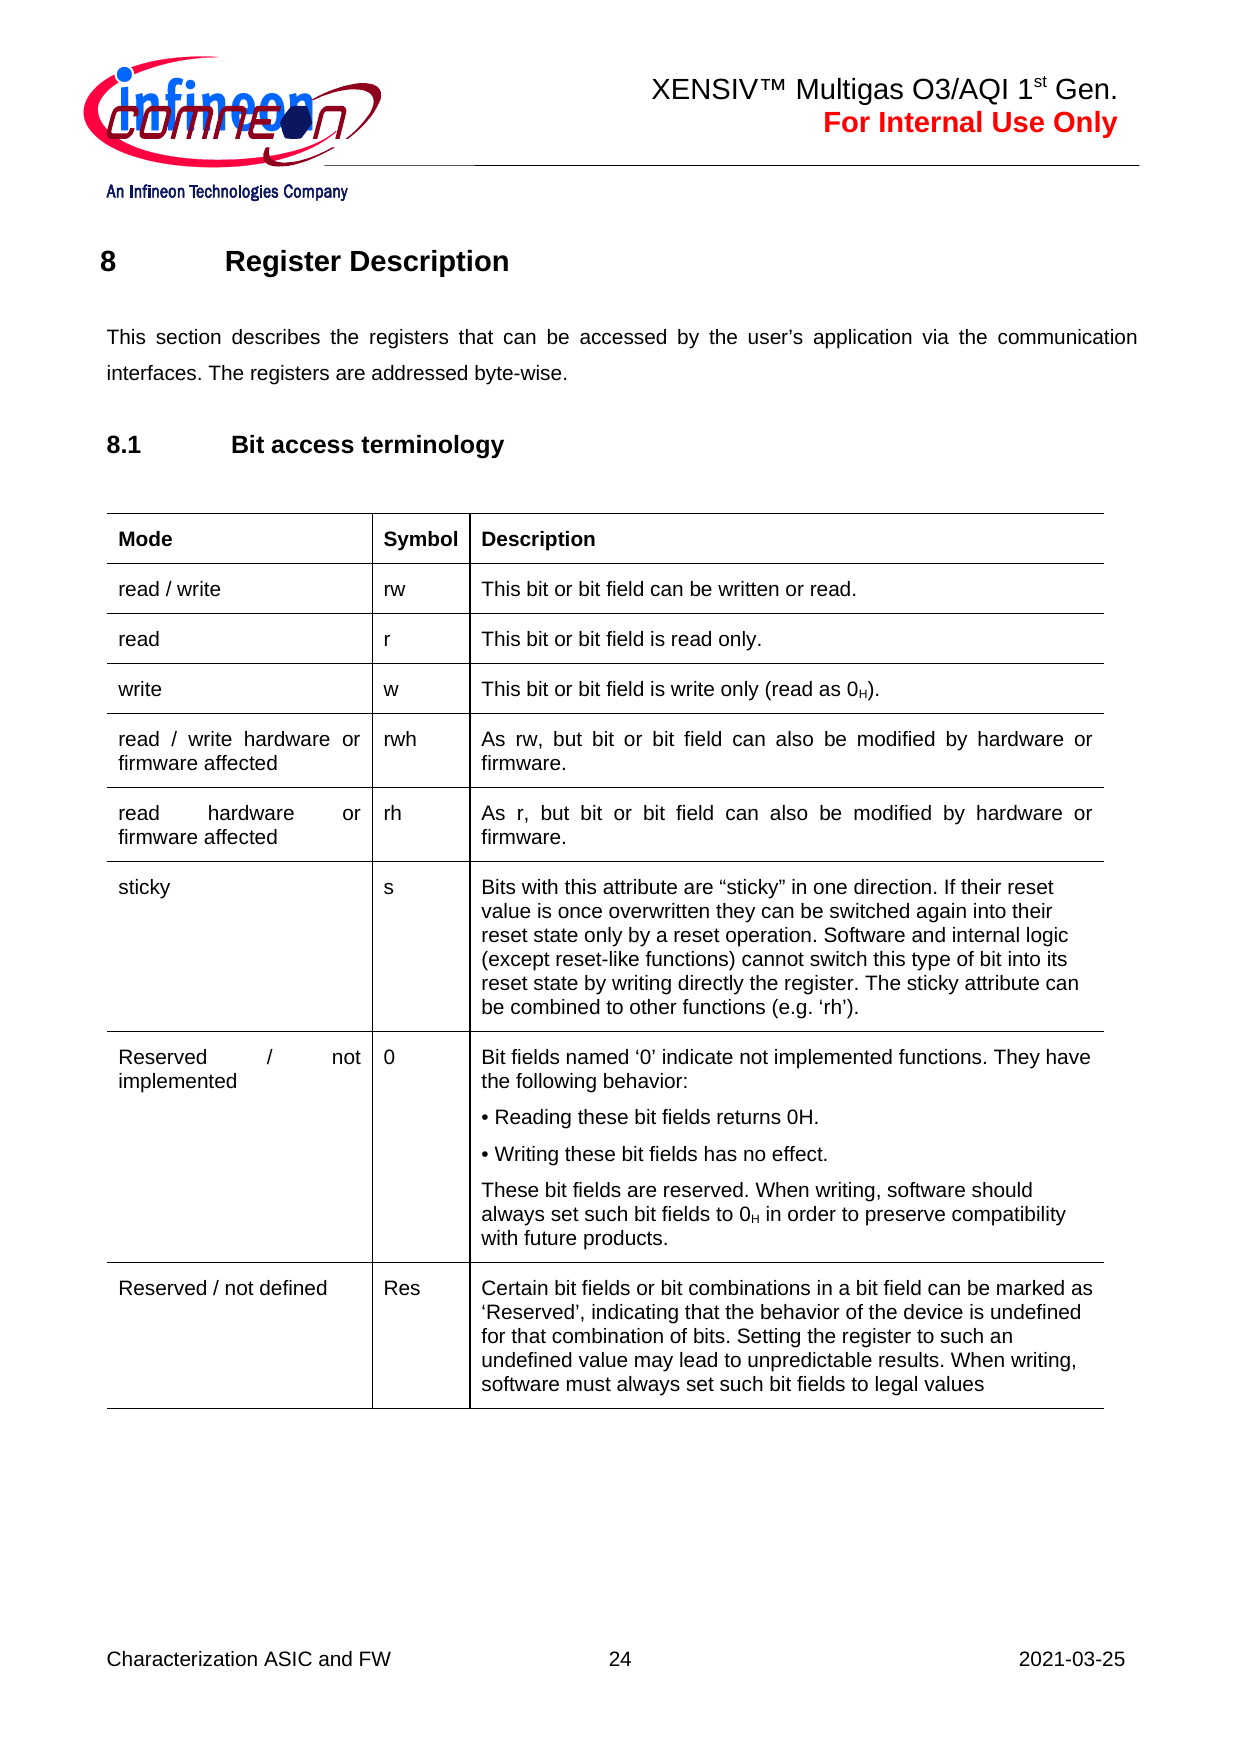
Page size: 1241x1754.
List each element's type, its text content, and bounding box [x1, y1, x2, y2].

table_cell r [373, 614, 469, 663]
table_cell This bit or bit field is read only. [471, 614, 1104, 663]
table_cell Res [373, 1263, 469, 1408]
table_header Symbol [373, 514, 469, 563]
table_header Mode [107, 514, 372, 563]
table_cell rwh [373, 714, 469, 787]
table_cell rh [373, 788, 469, 861]
table_cell s [373, 862, 469, 1031]
table_cell Certain bit fields or bit combinations in a bit field can be marked as ‘Reserved’, indicating that the behavior of the device is undefined for that combination of bits. Setting the register to such an undefined value may lead to unpredictable results. When writing, software must always set such bit fields to legal values [471, 1263, 1104, 1408]
text This section describes the registers that can be accessed by the user’s application via the communication interfaces. The registers are addressed byte-wise. [106, 325, 1140, 384]
table_cell read / write hardware or firmware affected [107, 714, 372, 787]
table_cell Reserved / not implemented [107, 1032, 372, 1262]
table_cell Bit fields named ‘0’ indicate not implemented functions. They have the following behavior: • Reading these bit fields returns 0H. • Writing these bit fields has no effect. These bit fields are reserved. When writing, software should always set such bit fields to 0H in order to preserve compatibility with future products. [471, 1032, 1104, 1262]
table_cell w [373, 664, 469, 713]
table_cell sticky [107, 862, 372, 1031]
table_cell As rw, but bit or bit field can also be modified by hardware or firmware. [471, 714, 1104, 787]
table_cell write [107, 664, 372, 713]
table_cell rw [373, 564, 469, 613]
table_cell read / write [107, 564, 372, 613]
table_cell This bit or bit field can be written or read. [471, 564, 1104, 613]
table_cell Reserved / not defined [107, 1263, 372, 1408]
table_cell read [107, 614, 372, 663]
subtitle Bit access terminology [106, 430, 1140, 459]
table_cell Bits with this attribute are “sticky” in one direction. If their reset value is once overwritten they can be switched again into their reset state only by a reset operation. Software and internal logic (except reset-like functions) cannot switch this type of bit into its reset state by writing directly the register. The sticky attribute can be combined to other functions (e.g. ‘rh’). [471, 862, 1104, 1031]
table_cell As r, but bit or bit field can also be modified by hardware or firmware. [471, 788, 1104, 861]
table_cell 0 [373, 1032, 469, 1262]
table_cell read hardware or firmware affected [107, 788, 372, 861]
subtitle Register Description [100, 244, 1140, 278]
table_cell This bit or bit field is write only (read as 0H). [471, 664, 1104, 713]
table_header Description [471, 514, 1104, 563]
